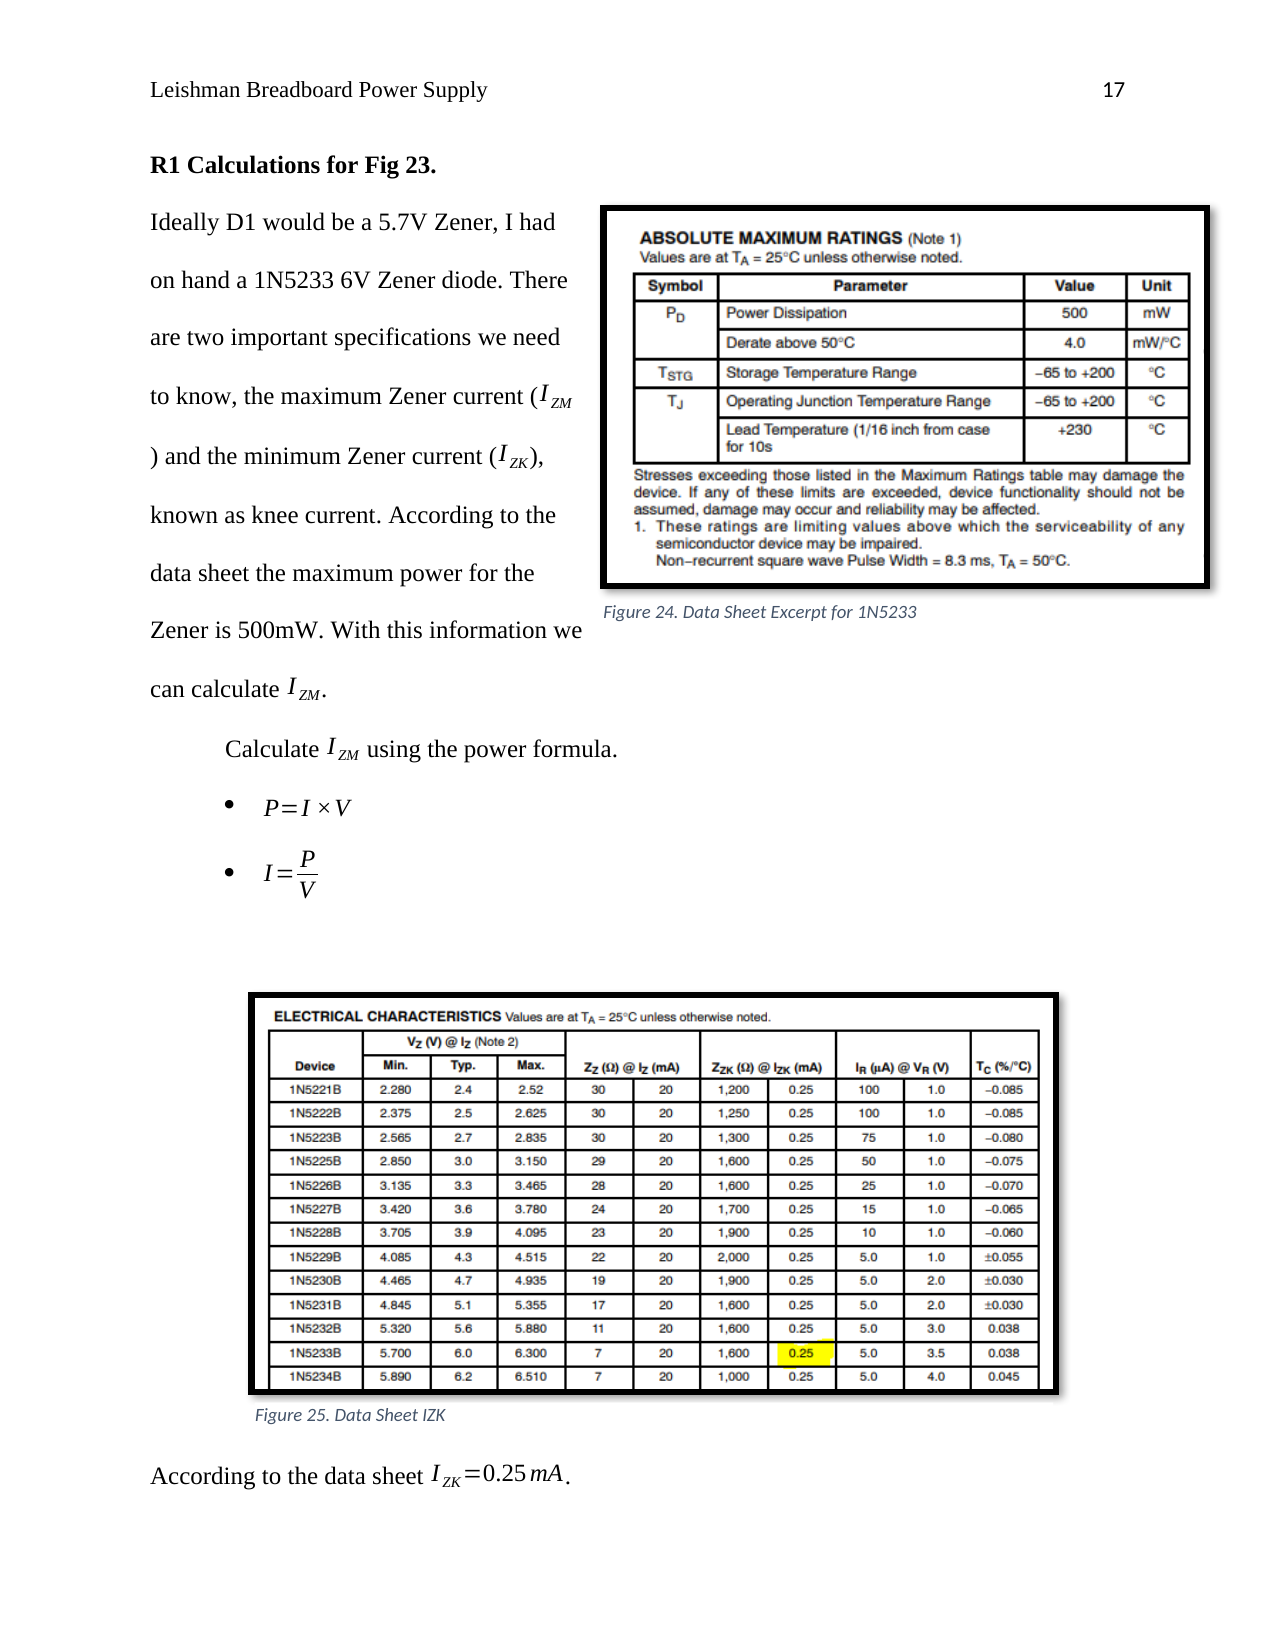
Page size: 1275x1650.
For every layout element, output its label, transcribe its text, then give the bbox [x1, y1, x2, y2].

text R1 Calculations for Fig 23. [150, 150, 1125, 179]
picture [607, 211, 1204, 583]
picture [255, 998, 1053, 1389]
text Calculate using the power formula. [150, 733, 1125, 764]
